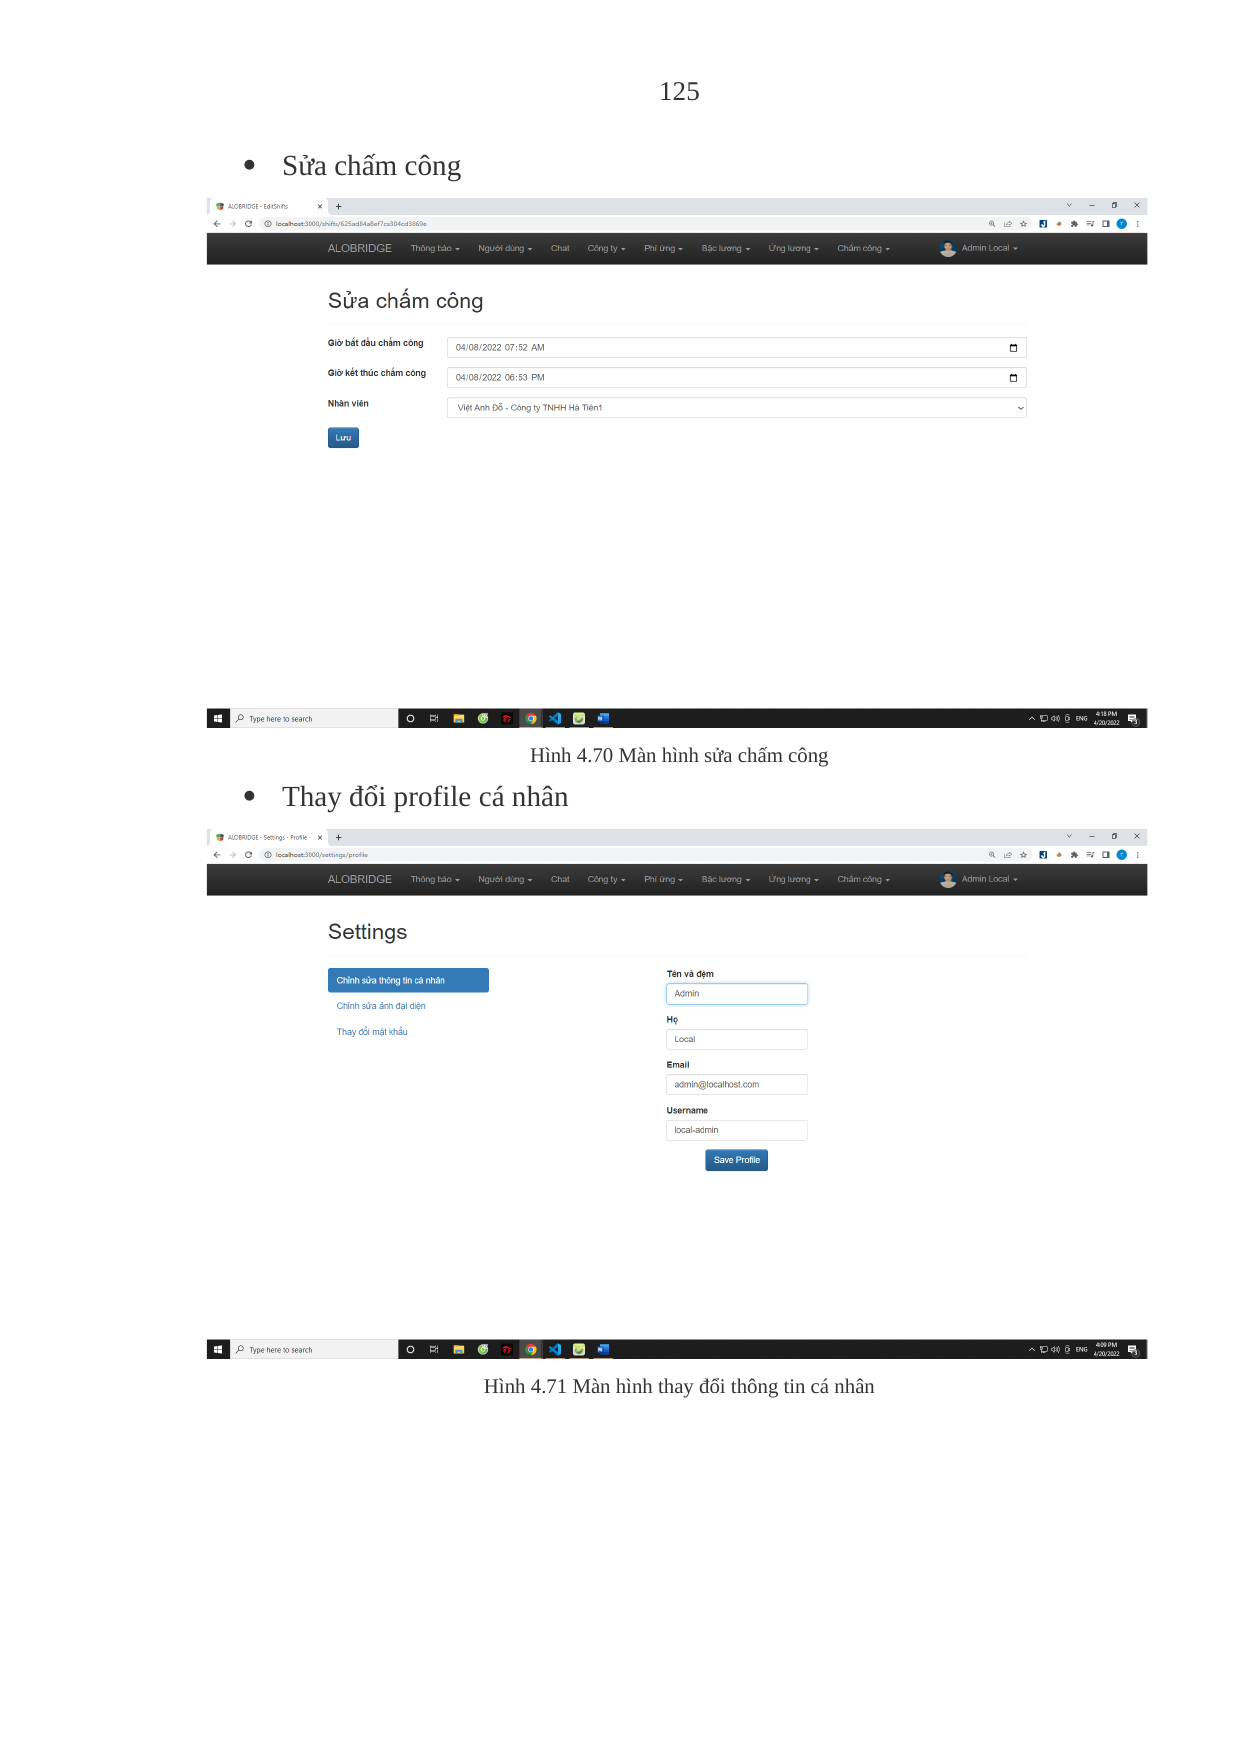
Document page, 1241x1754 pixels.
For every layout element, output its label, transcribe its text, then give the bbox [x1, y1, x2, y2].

picture [206, 829, 1148, 1359]
list Thay đổi profile cá nhân [244, 779, 1152, 812]
list Sửa chấm công [244, 148, 1152, 181]
picture [206, 198, 1148, 728]
